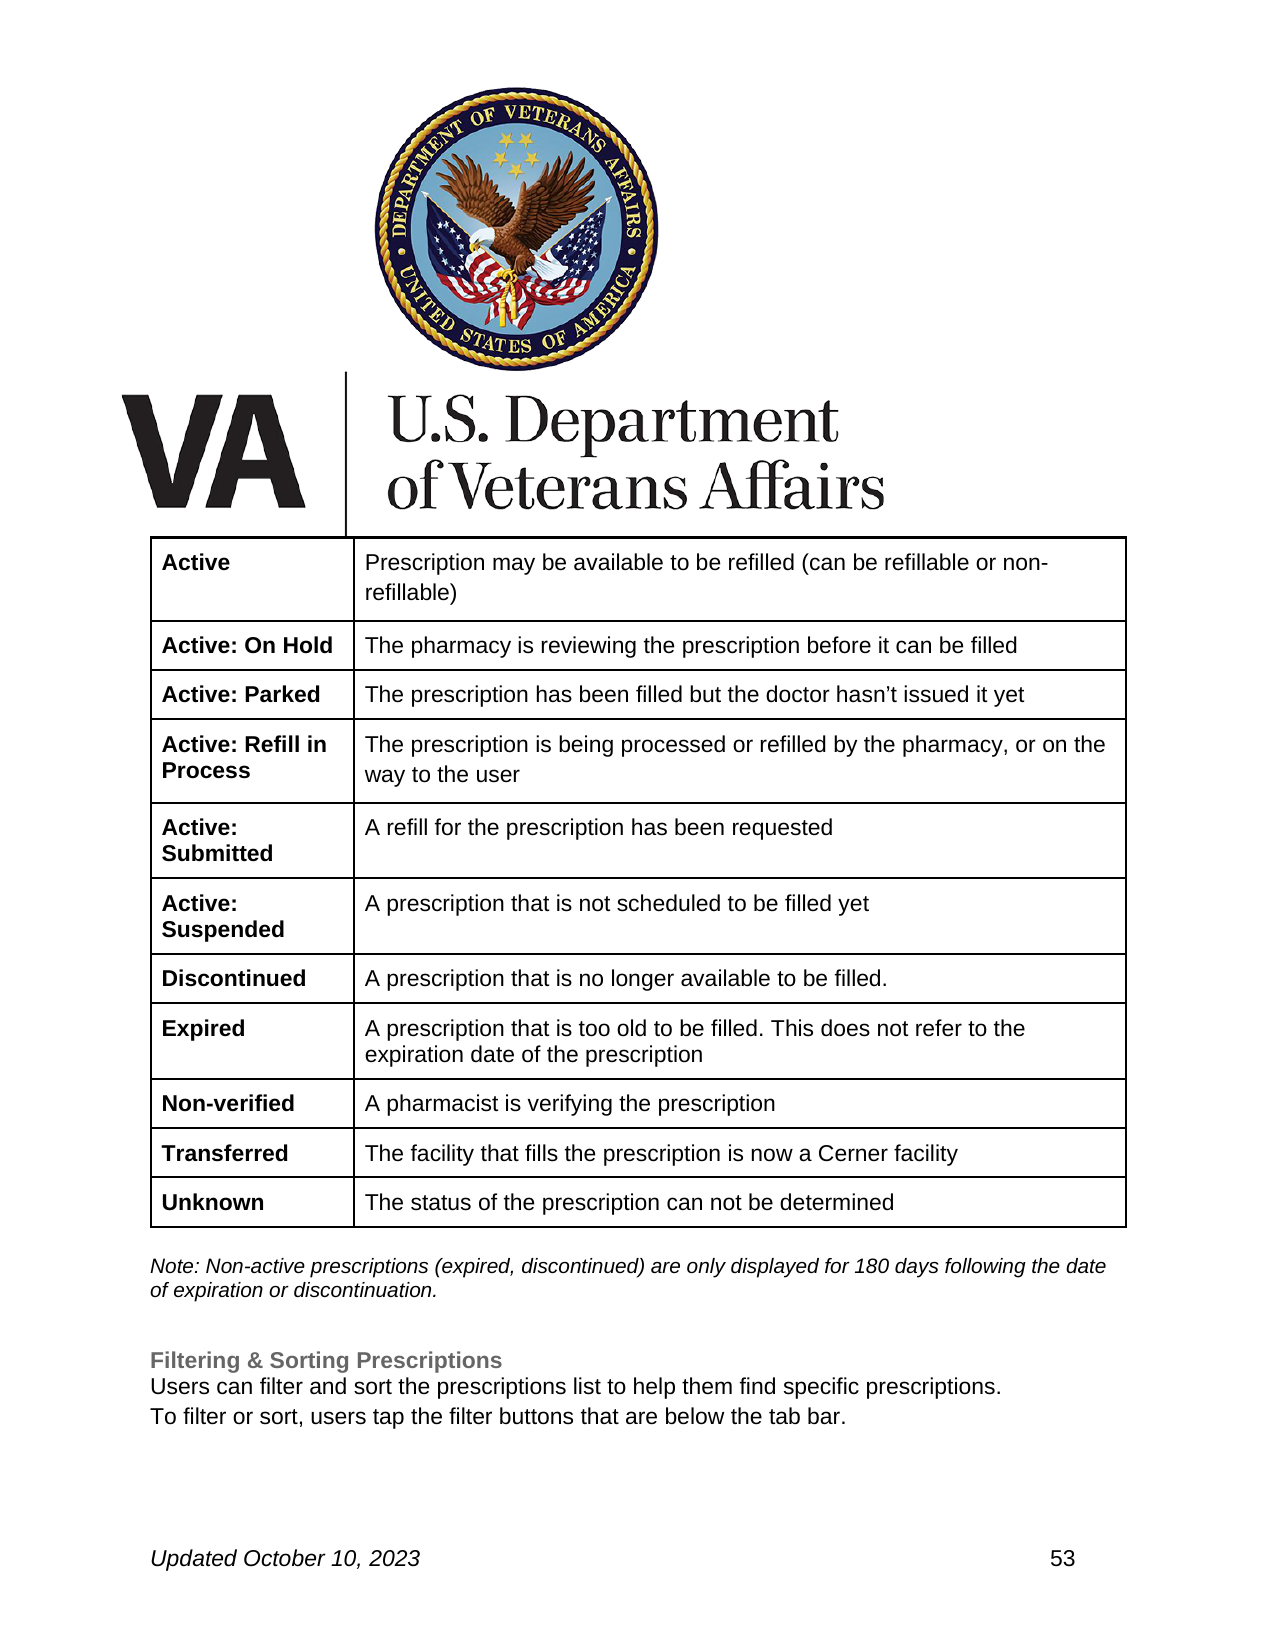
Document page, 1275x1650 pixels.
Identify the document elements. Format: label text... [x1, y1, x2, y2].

table_cell The pharmacy is reviewing the prescription before it can be filled [355, 622, 1125, 669]
table_header Prescription may be available to be refilled (can be refillable or non-refillable) [355, 539, 1125, 620]
table_cell The facility that fills the prescription is now a Cerner facility [355, 1129, 1125, 1176]
text Note: Non-active prescriptions (expired, discontinued) are only displayed for 180 days following the date of expiration or discontinuation. [150, 1254, 1125, 1302]
table_cell Active: Refill in Process [152, 720, 353, 802]
table_cell Active: Parked [152, 671, 353, 718]
text To filter or sort, users tap the filter buttons that are below the tab bar. [150, 1403, 1125, 1429]
text Users can filter and sort the prescriptions list to help them find specific prescriptions. [150, 1373, 1125, 1399]
table_cell Non-verified [152, 1080, 353, 1127]
table_cell A pharmacist is verifying the prescription [355, 1080, 1125, 1127]
table_cell The prescription has been filled but the doctor hasn’t issued it yet [355, 671, 1125, 718]
table_cell Expired [152, 1004, 353, 1078]
table_cell The prescription is being processed or refilled by the pharmacy, or on the way to the user [355, 720, 1125, 802]
table_cell Active: On Hold [152, 622, 353, 669]
table_cell A prescription that is not scheduled to be filled yet [355, 879, 1125, 953]
table_cell Unknown [152, 1178, 353, 1226]
table_header Active [152, 539, 353, 620]
table_cell Active: Submitted [152, 804, 353, 877]
table_cell Active: Suspended [152, 879, 353, 953]
table_cell Discontinued [152, 955, 353, 1002]
table_cell A prescription that is no longer available to be filled. [355, 955, 1125, 1002]
picture [121, 75, 884, 537]
table_cell The status of the prescription can not be determined [355, 1178, 1125, 1226]
table_cell A refill for the prescription has been requested [355, 804, 1125, 877]
table_cell A prescription that is too old to be filled. This does not refer to the expiration date of the prescription [355, 1004, 1125, 1078]
text Filtering & Sorting Prescriptions [150, 1347, 1125, 1373]
table_cell Transferred [152, 1129, 353, 1176]
